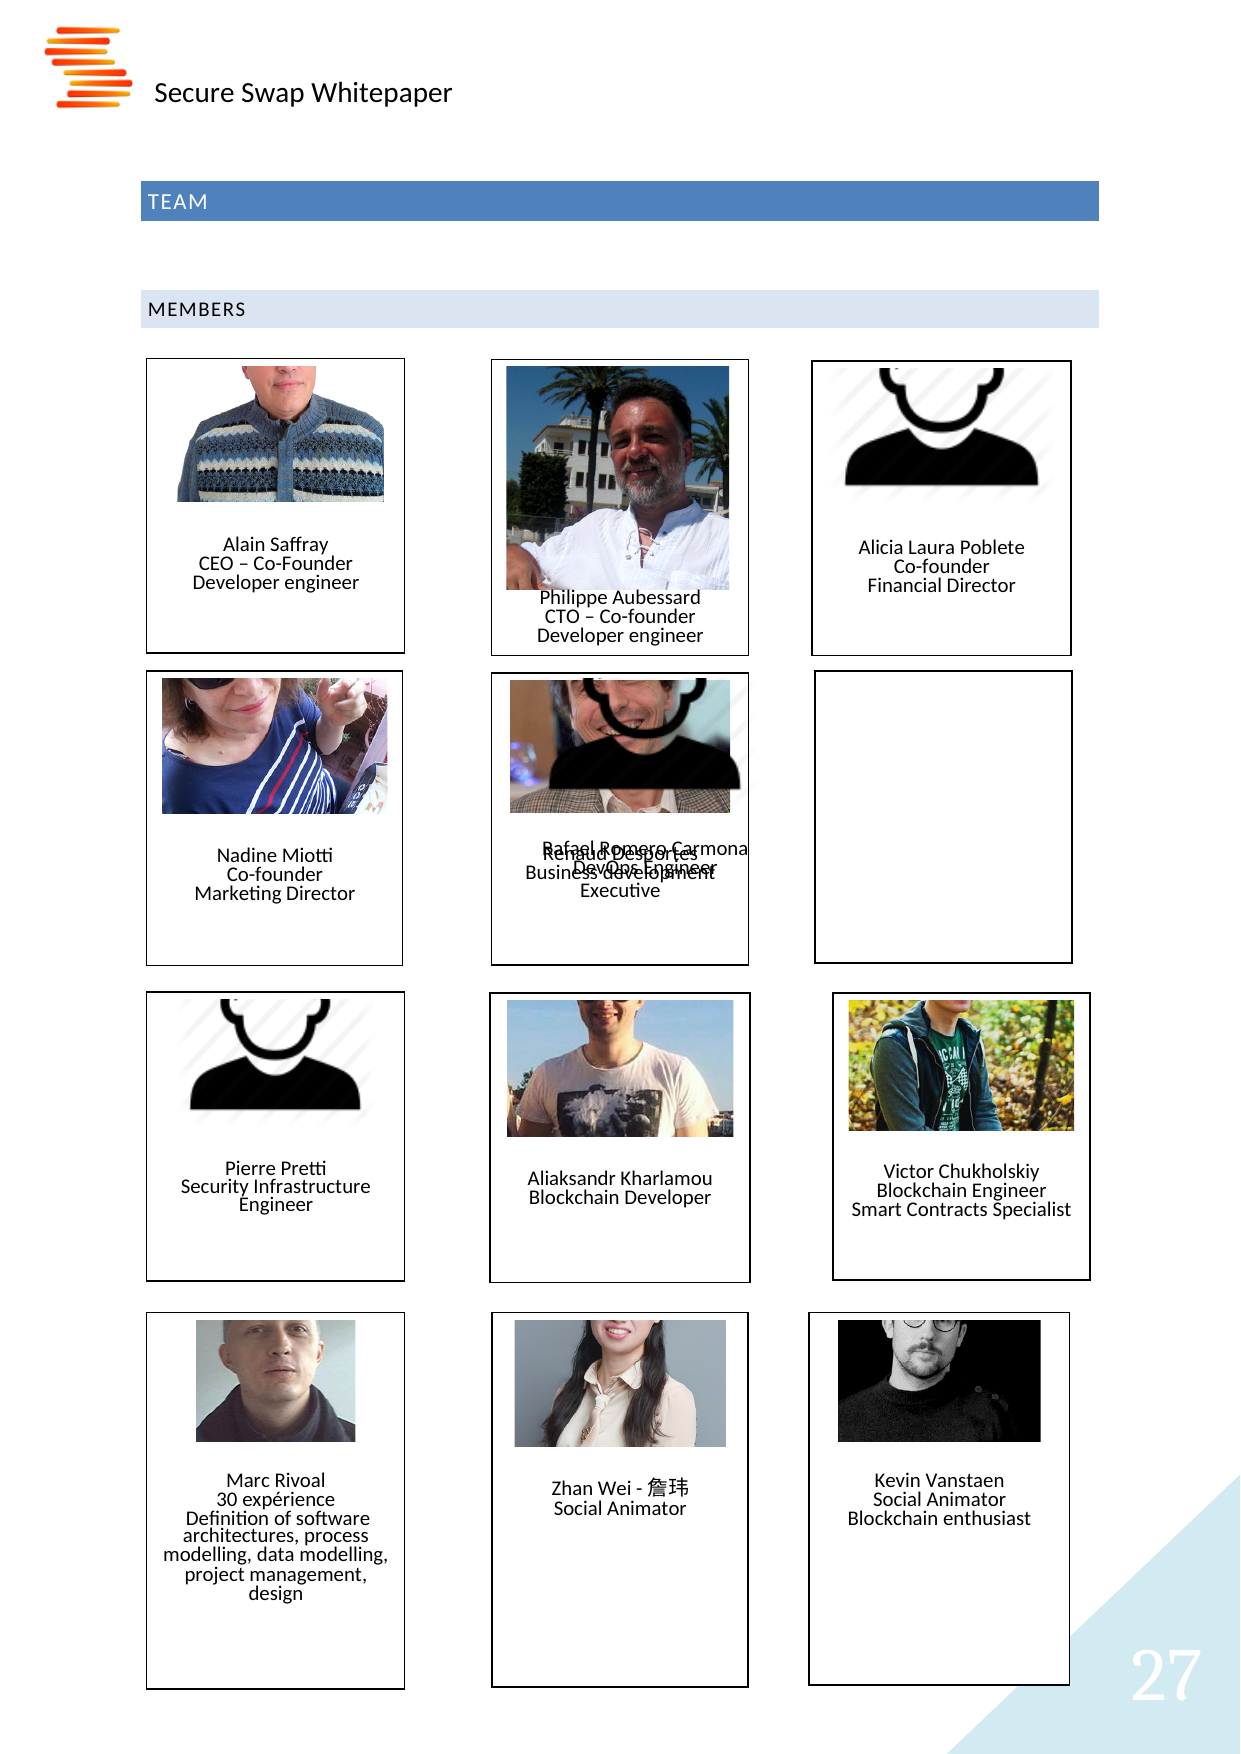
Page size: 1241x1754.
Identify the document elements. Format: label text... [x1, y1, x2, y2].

picture [838, 1320, 1041, 1442]
picture [510, 678, 758, 813]
picture [162, 678, 388, 814]
picture [44, 26, 133, 109]
picture [507, 1000, 734, 1137]
picture [175, 999, 376, 1128]
picture [196, 1320, 356, 1442]
subtitle TEAM [148, 187, 1093, 215]
picture [848, 1000, 1075, 1131]
picture [828, 368, 1056, 505]
subtitle MEMBERS [148, 296, 1093, 321]
picture [167, 366, 384, 502]
picture [514, 1320, 726, 1447]
picture [506, 366, 730, 590]
